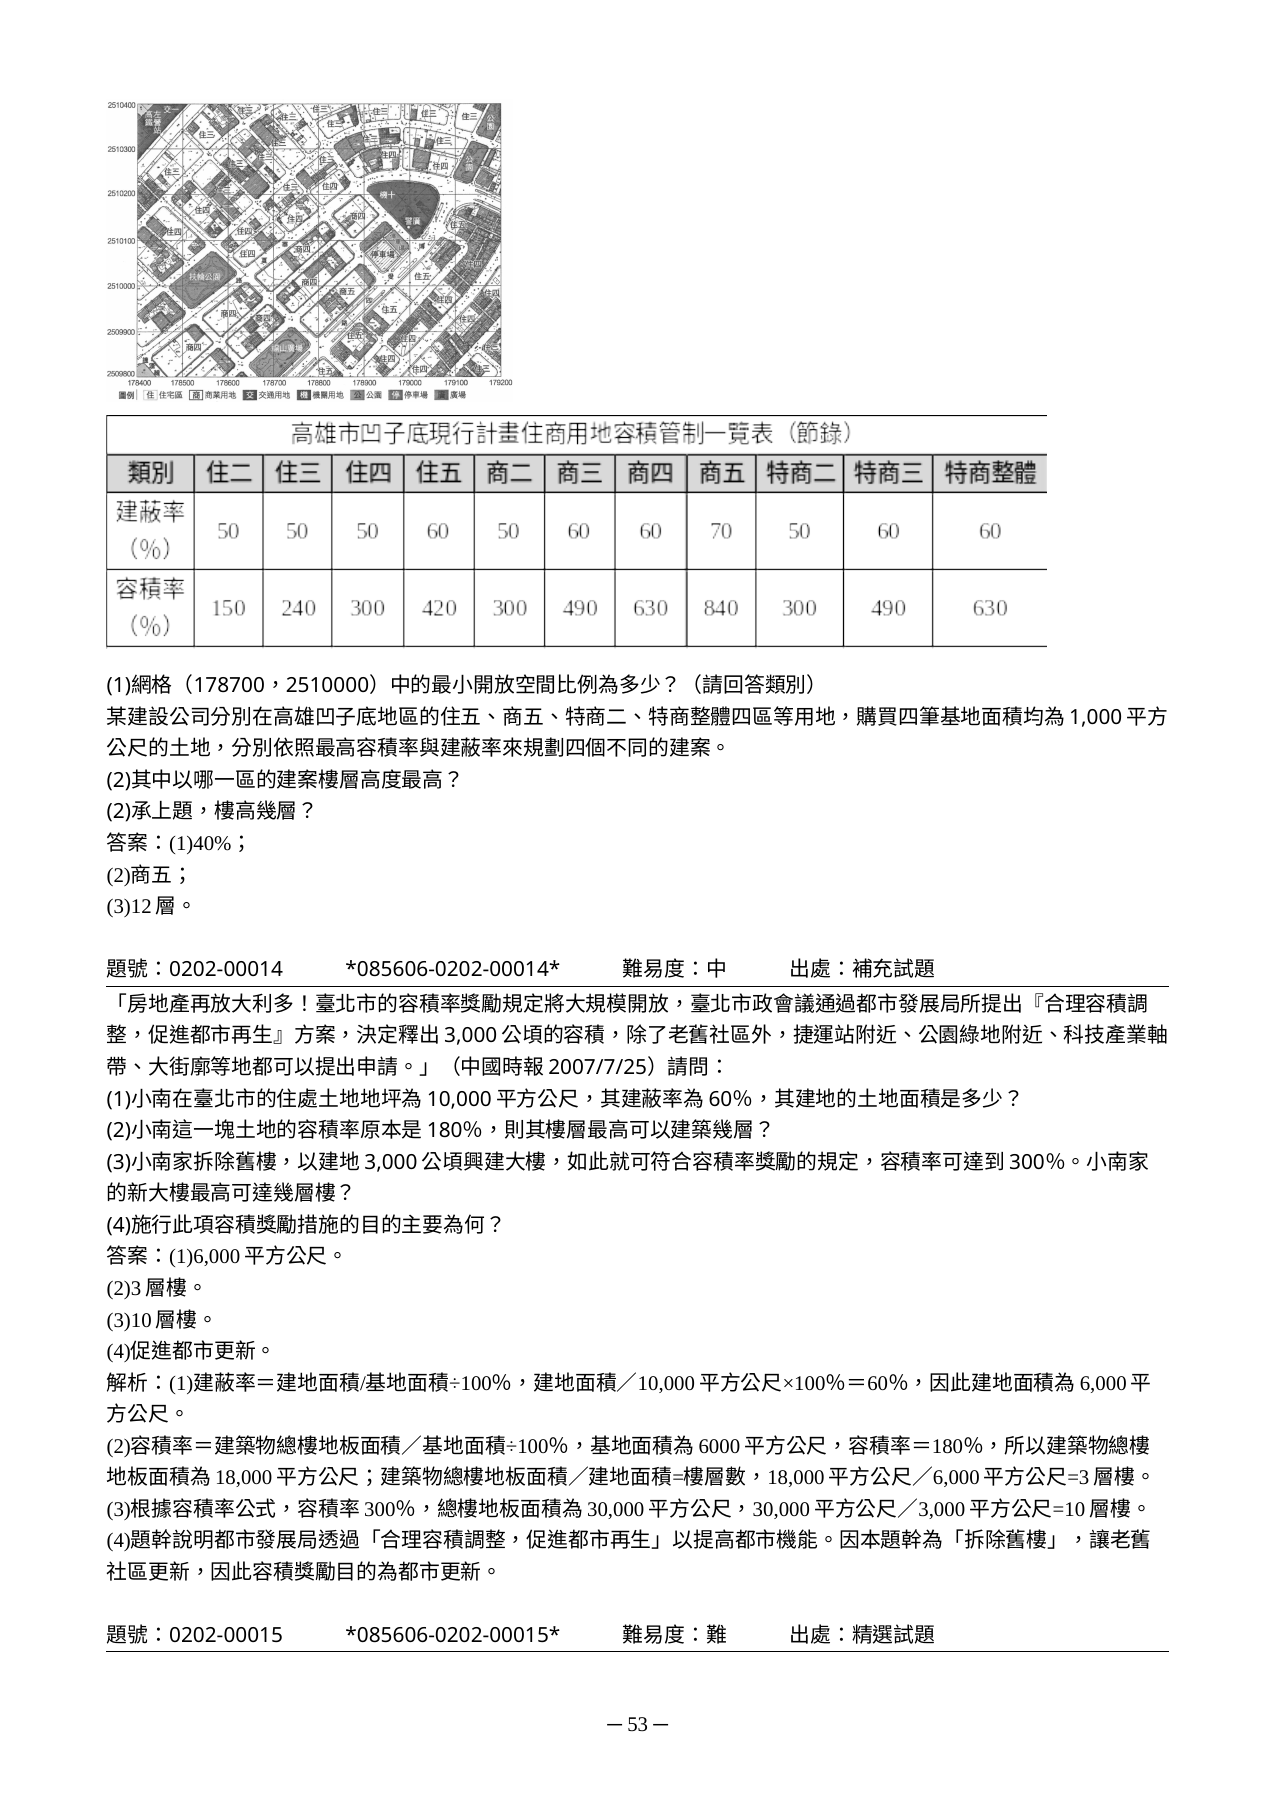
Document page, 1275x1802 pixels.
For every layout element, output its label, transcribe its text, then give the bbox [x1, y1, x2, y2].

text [106, 100, 1169, 699]
text 「房地產再放大利多！臺北市的容積率獎勵規定將大規模開放，臺北市政會議通過都市發展局所提出『合理容積調整，促進都市再生』方案，決定釋出3,000公頃的容積，除了老舊社區外，捷運站附近、公園綠地附近、科技產業軸帶、大街廓等地都可以提出申請。」（中國時報2007/7/25）請問： (1)小南在臺北市的住處土地地坪為10,000平方公尺，其建蔽率為60％，其建地的土地面積是多少？ (2)小南這一塊土地的容積率原本是180％，則其樓層最高可以建築幾層？ (3)小南家拆除舊樓，以建地3,000公頃興建大樓，如此就可符合容積率獎勵的規定，容積率可達到300％。小南家的新大樓最高可達幾層樓？ (4)施行此項容積獎勵措施的目的主要為何？ [106, 987, 1169, 1239]
text 答案：(1)40%； (2)商五； (3)12層。 [106, 826, 1169, 920]
picture [106, 99, 513, 402]
text 解析：(1)建蔽率＝建地面積/基地面積÷100％，建地面積／10,000平方公尺×100％＝60％，因此建地面積為6,000平方公尺。 (2)容積率＝建築物總樓地板面積／基地面積÷100％，基地面積為6000平方公尺，容積率＝180％，所以建築物總樓地板面積為18,000平方公尺；建築物總樓地板面積／建地面積=樓層數，18,000平方公尺／6,000平方公尺=3層樓。 (3)根據容積率公式，容積率300％，總樓地板面積為30,000平方公尺，30,000平方公尺／3,000平方公尺=10層樓。 (4)題幹說明都市發展局透過「合理容積調整，促進都市再生」以提高都市機能。因本題幹為「拆除舊樓」，讓老舊社區更新，因此容積獎勵目的為都市更新。 [106, 1365, 1169, 1586]
text 答案：(1)6,000平方公尺。 (2)3層樓。 (3)10層樓。 (4)促進都市更新。 [106, 1239, 1169, 1365]
text 某建設公司分別在高雄凹子底地區的住五、商五、特商二、特商整體四區等用地，購買四筆基地面積均為1,000平方公尺的土地，分別依照最高容積率與建蔽率來規劃四個不同的建案。 (2)其中以哪一區的建案樓層高度最高？ (2)承上題，樓高幾層？ [106, 699, 1169, 826]
text 題號：0202-00014 *085606-0202-00014* 難易度：中 出處：補充試題 [106, 952, 1169, 986]
text 題號：0202-00015 *085606-0202-00015* 難易度：難 出處：精選試題 [106, 1618, 1169, 1651]
